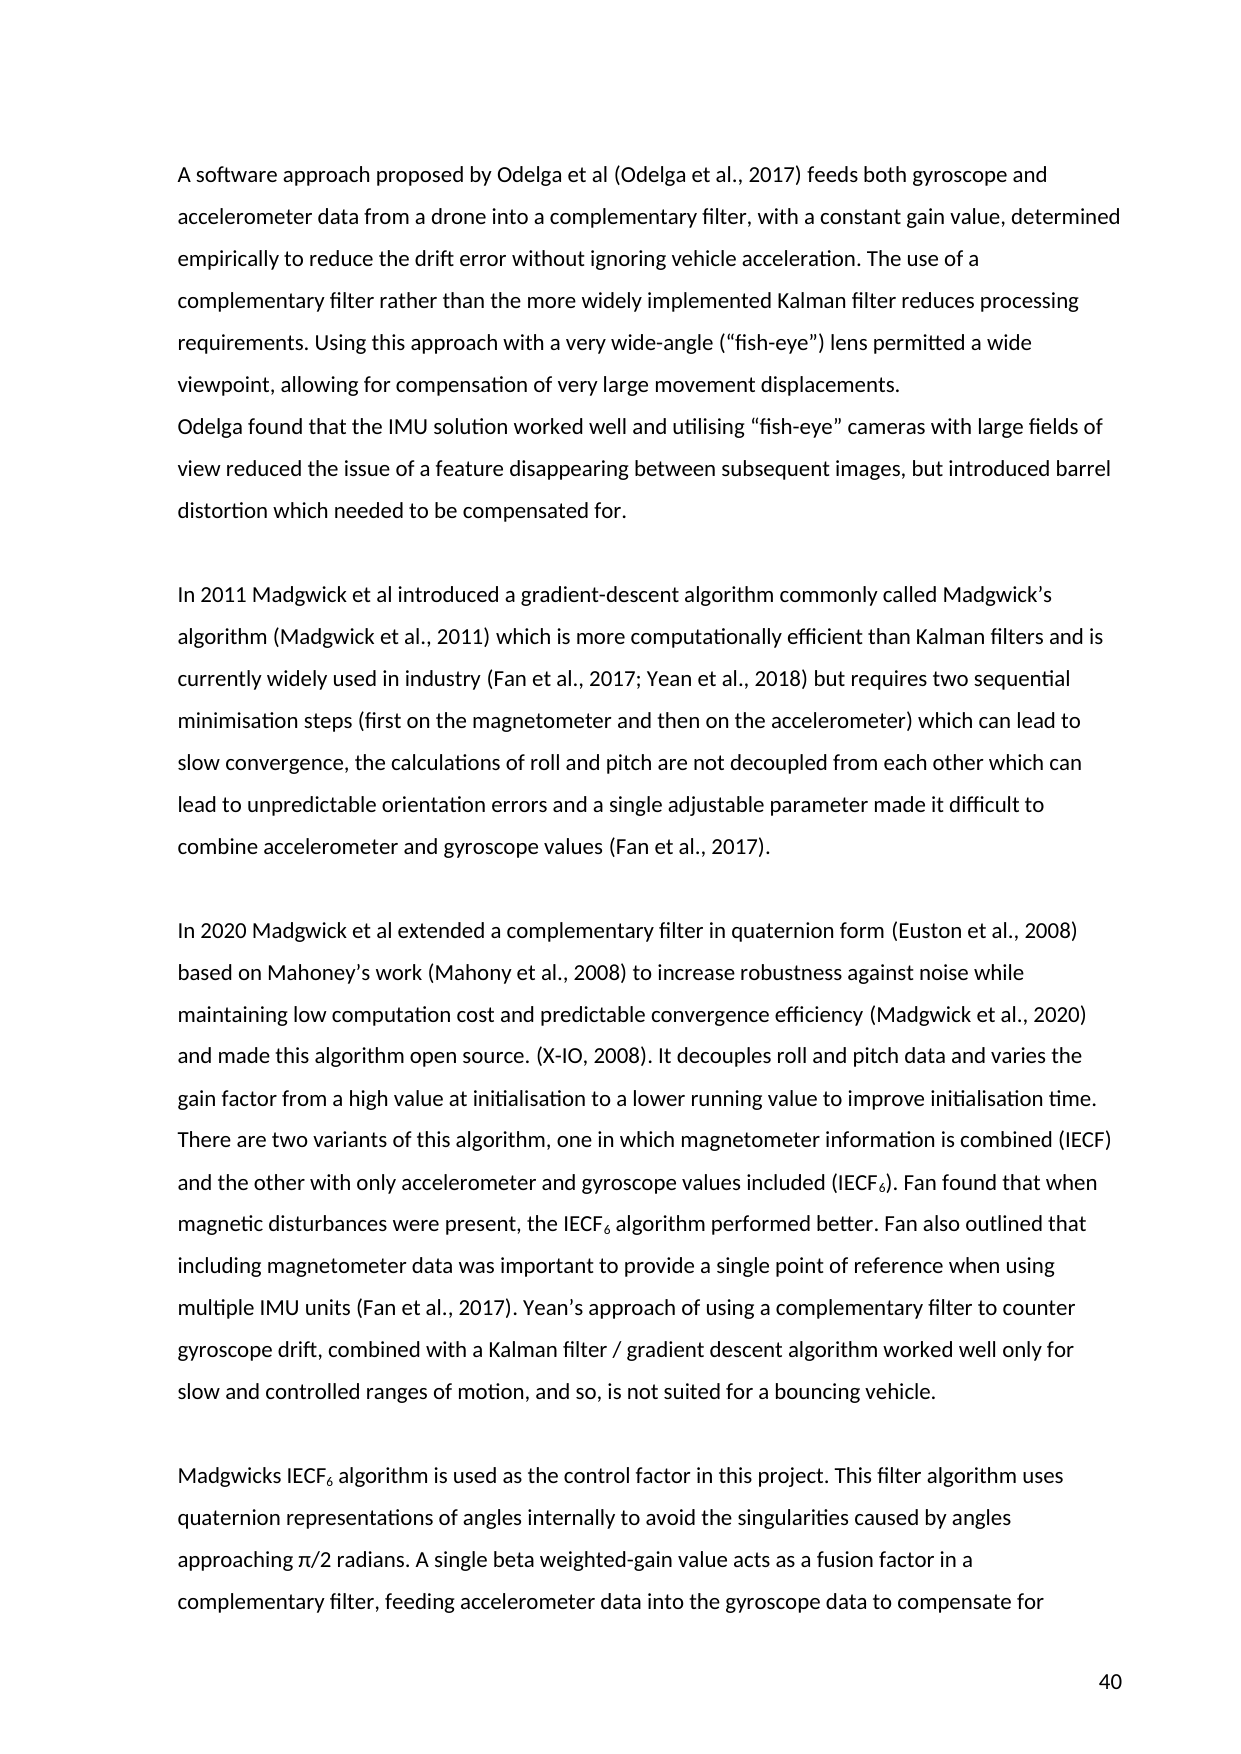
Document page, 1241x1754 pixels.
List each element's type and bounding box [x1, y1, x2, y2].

text [177, 118, 1122, 1615]
